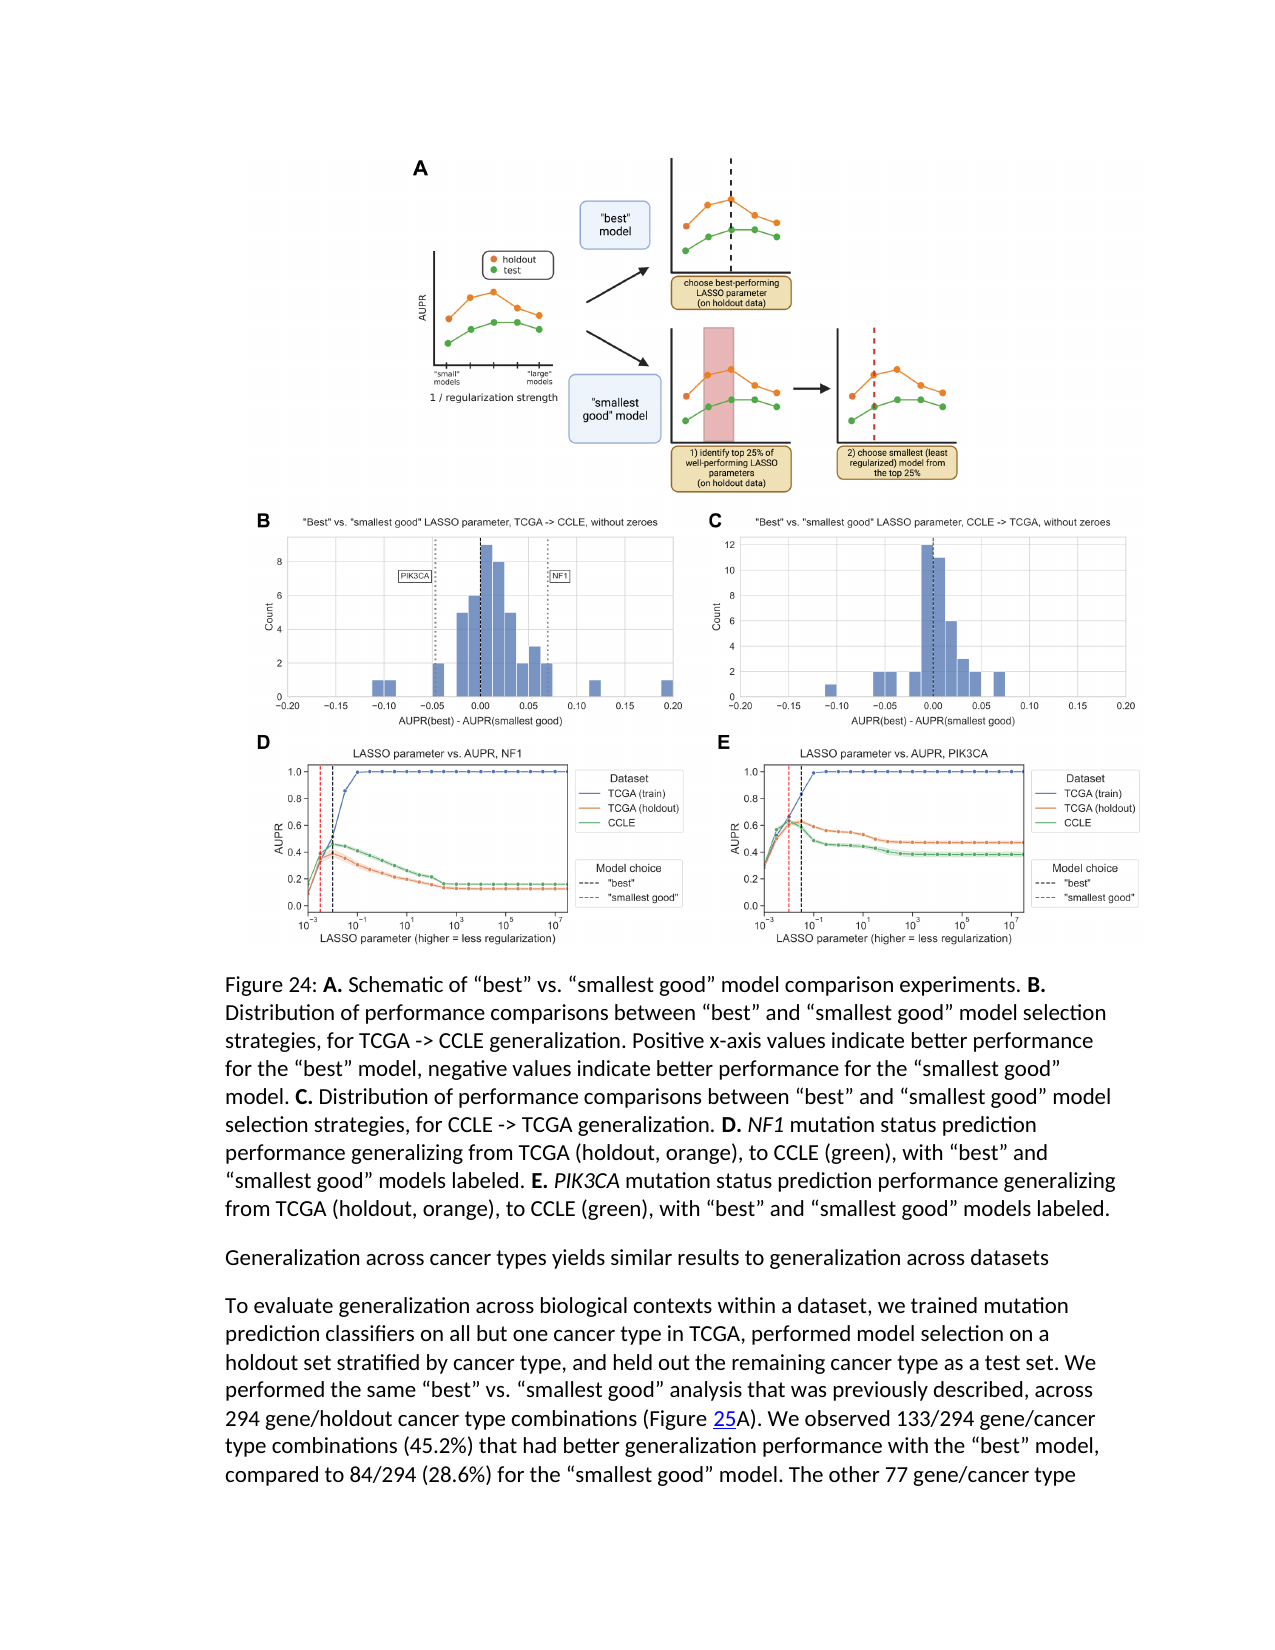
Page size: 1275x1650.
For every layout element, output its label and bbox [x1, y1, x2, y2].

picture [243, 150, 1144, 949]
